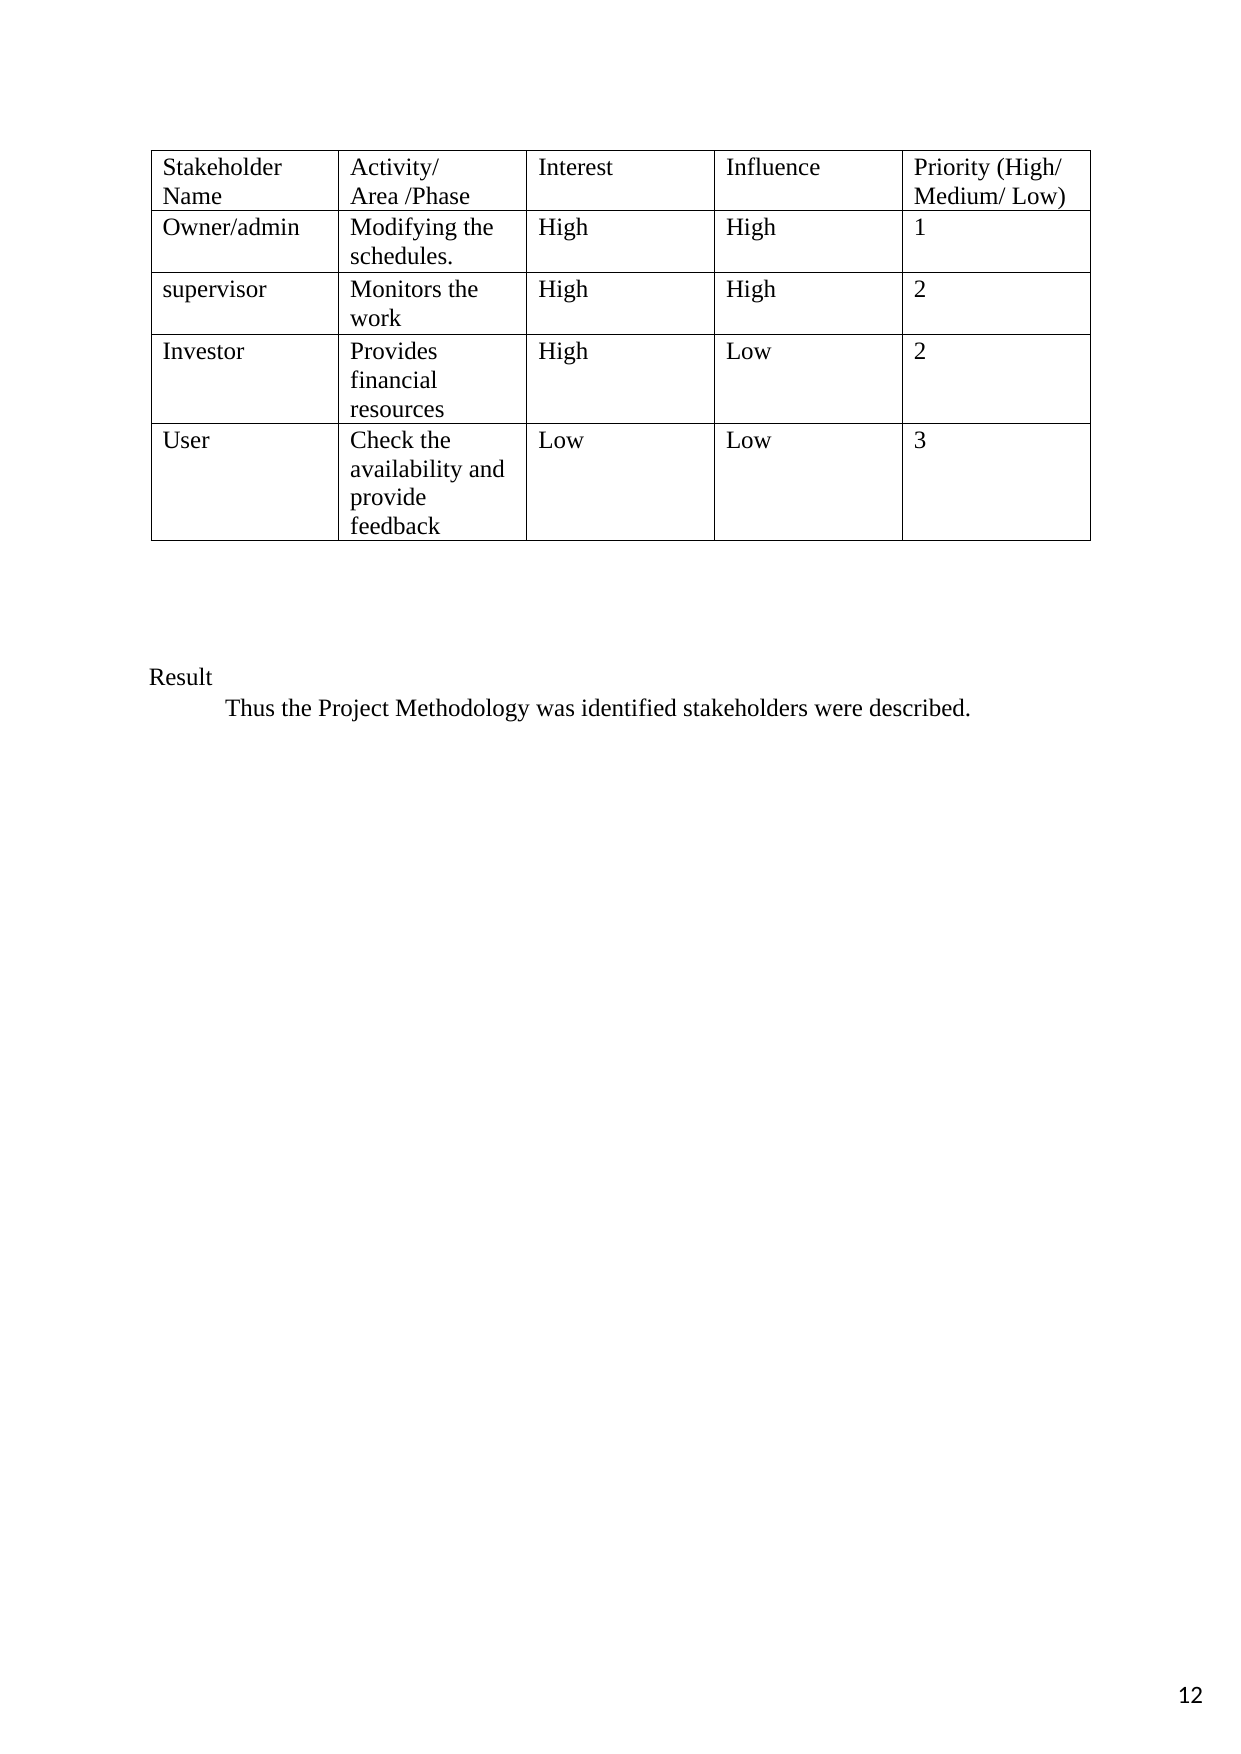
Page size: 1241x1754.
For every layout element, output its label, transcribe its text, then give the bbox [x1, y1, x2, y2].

table_cell Low [715, 424, 902, 540]
table_cell Modifying the schedules. [339, 211, 526, 272]
table_cell High [715, 211, 902, 272]
table_cell High [527, 211, 714, 272]
table_cell Investor [152, 335, 338, 422]
table_cell Low [715, 335, 902, 422]
table_cell Monitors the work [339, 273, 526, 334]
table_cell Check the availability and provide feedback [339, 424, 526, 540]
table_cell User [152, 424, 338, 540]
table_cell High [527, 273, 714, 334]
table_cell High [527, 335, 714, 422]
table_cell High [715, 273, 902, 334]
table_cell Low [527, 424, 714, 540]
table_cell supervisor [152, 273, 338, 334]
table_header Influence [715, 151, 902, 210]
table_header Stakeholder Name [152, 151, 338, 210]
table_cell 2 [903, 335, 1090, 422]
text Result [148, 662, 1030, 691]
table_cell 2 [903, 273, 1090, 334]
table_header Interest [527, 151, 714, 210]
table_cell Owner/admin [152, 211, 338, 272]
text Thus the Project Methodology was identified stakeholders were described. [225, 693, 1030, 722]
table_header Priority (High/ Medium/ Low) [903, 151, 1090, 210]
table_header Activity/ Area /Phase [339, 151, 526, 210]
table_cell Provides financial resources [339, 335, 526, 422]
table_cell 1 [903, 211, 1090, 272]
table_cell 3 [903, 424, 1090, 540]
